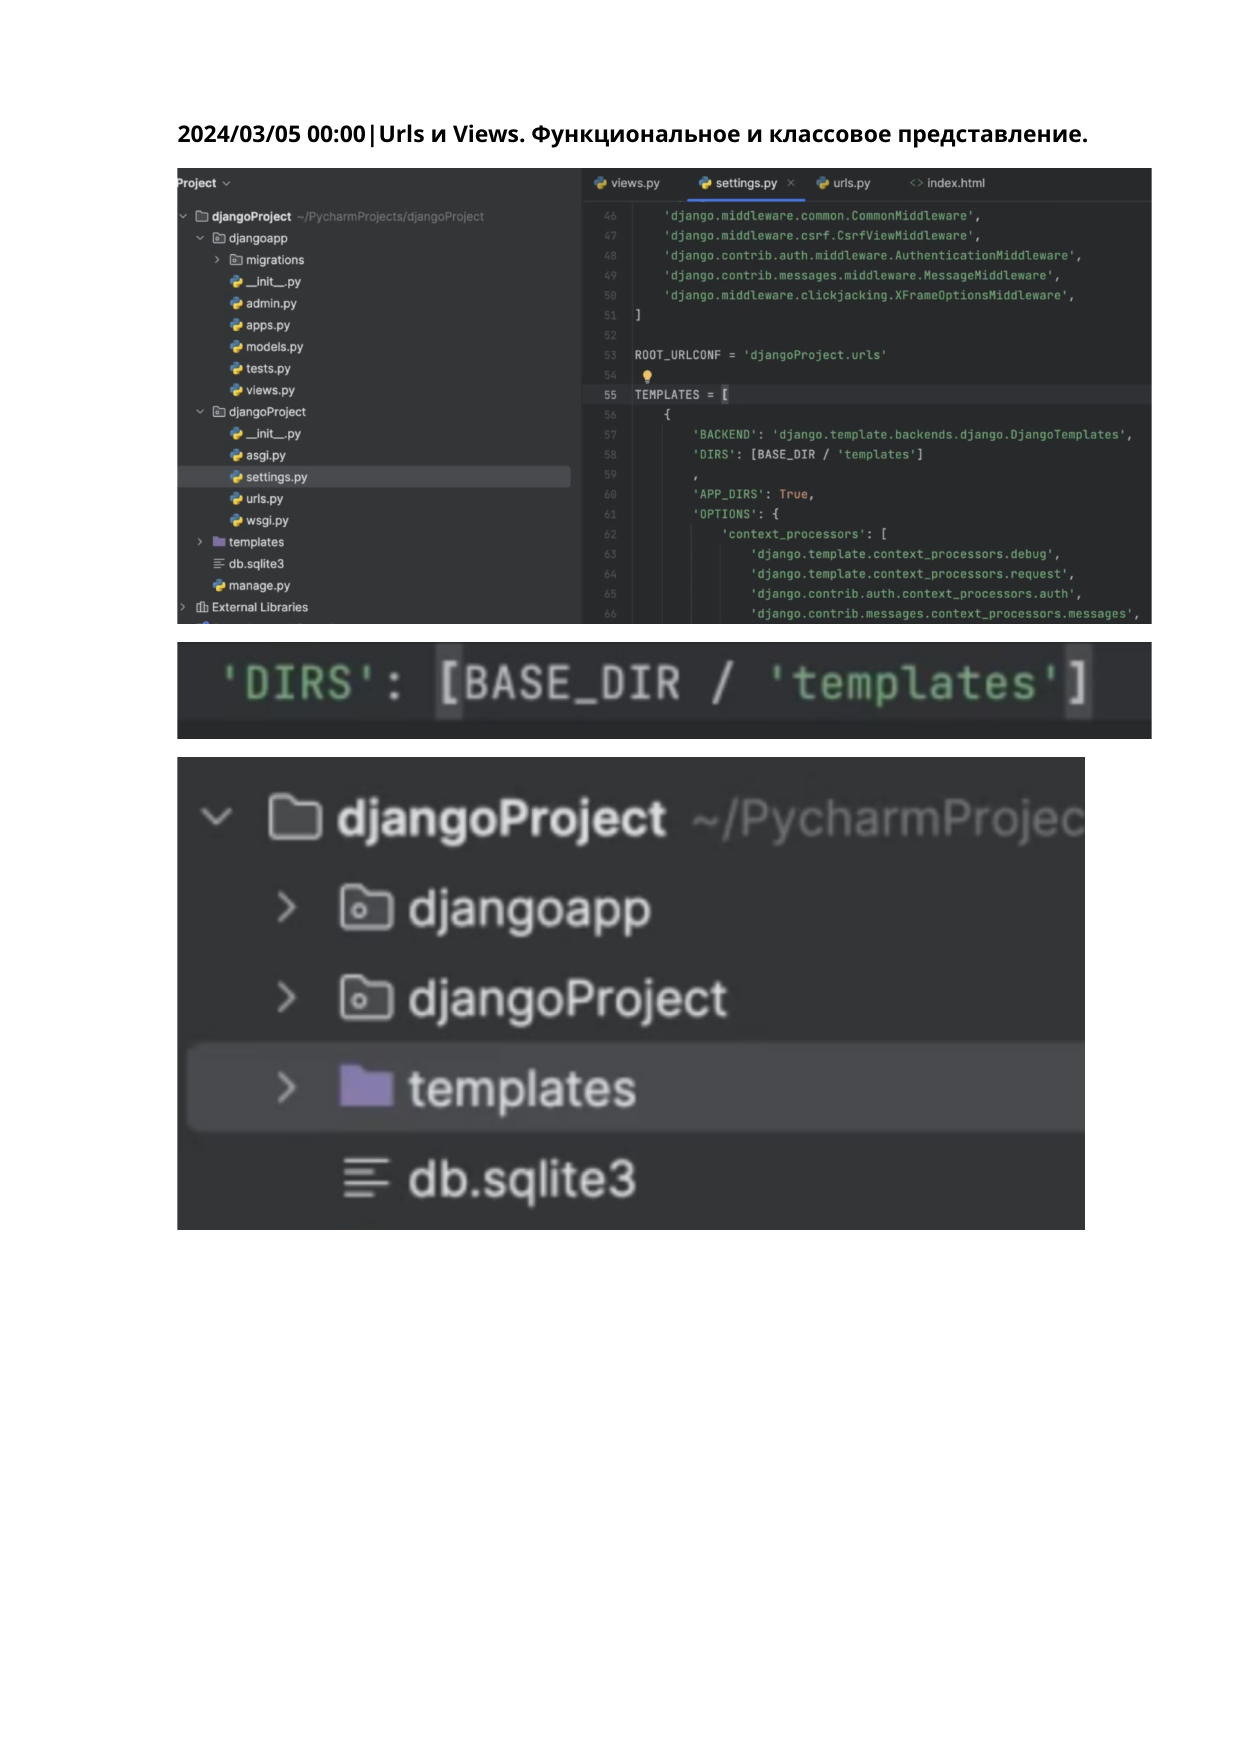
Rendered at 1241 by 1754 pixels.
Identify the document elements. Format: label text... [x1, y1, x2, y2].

picture [177, 642, 1152, 739]
picture [177, 757, 1085, 1230]
picture [177, 168, 1152, 624]
text 2024/03/05 00:00|Urls и Views. Функциональное и классовое представление. [177, 118, 1152, 149]
